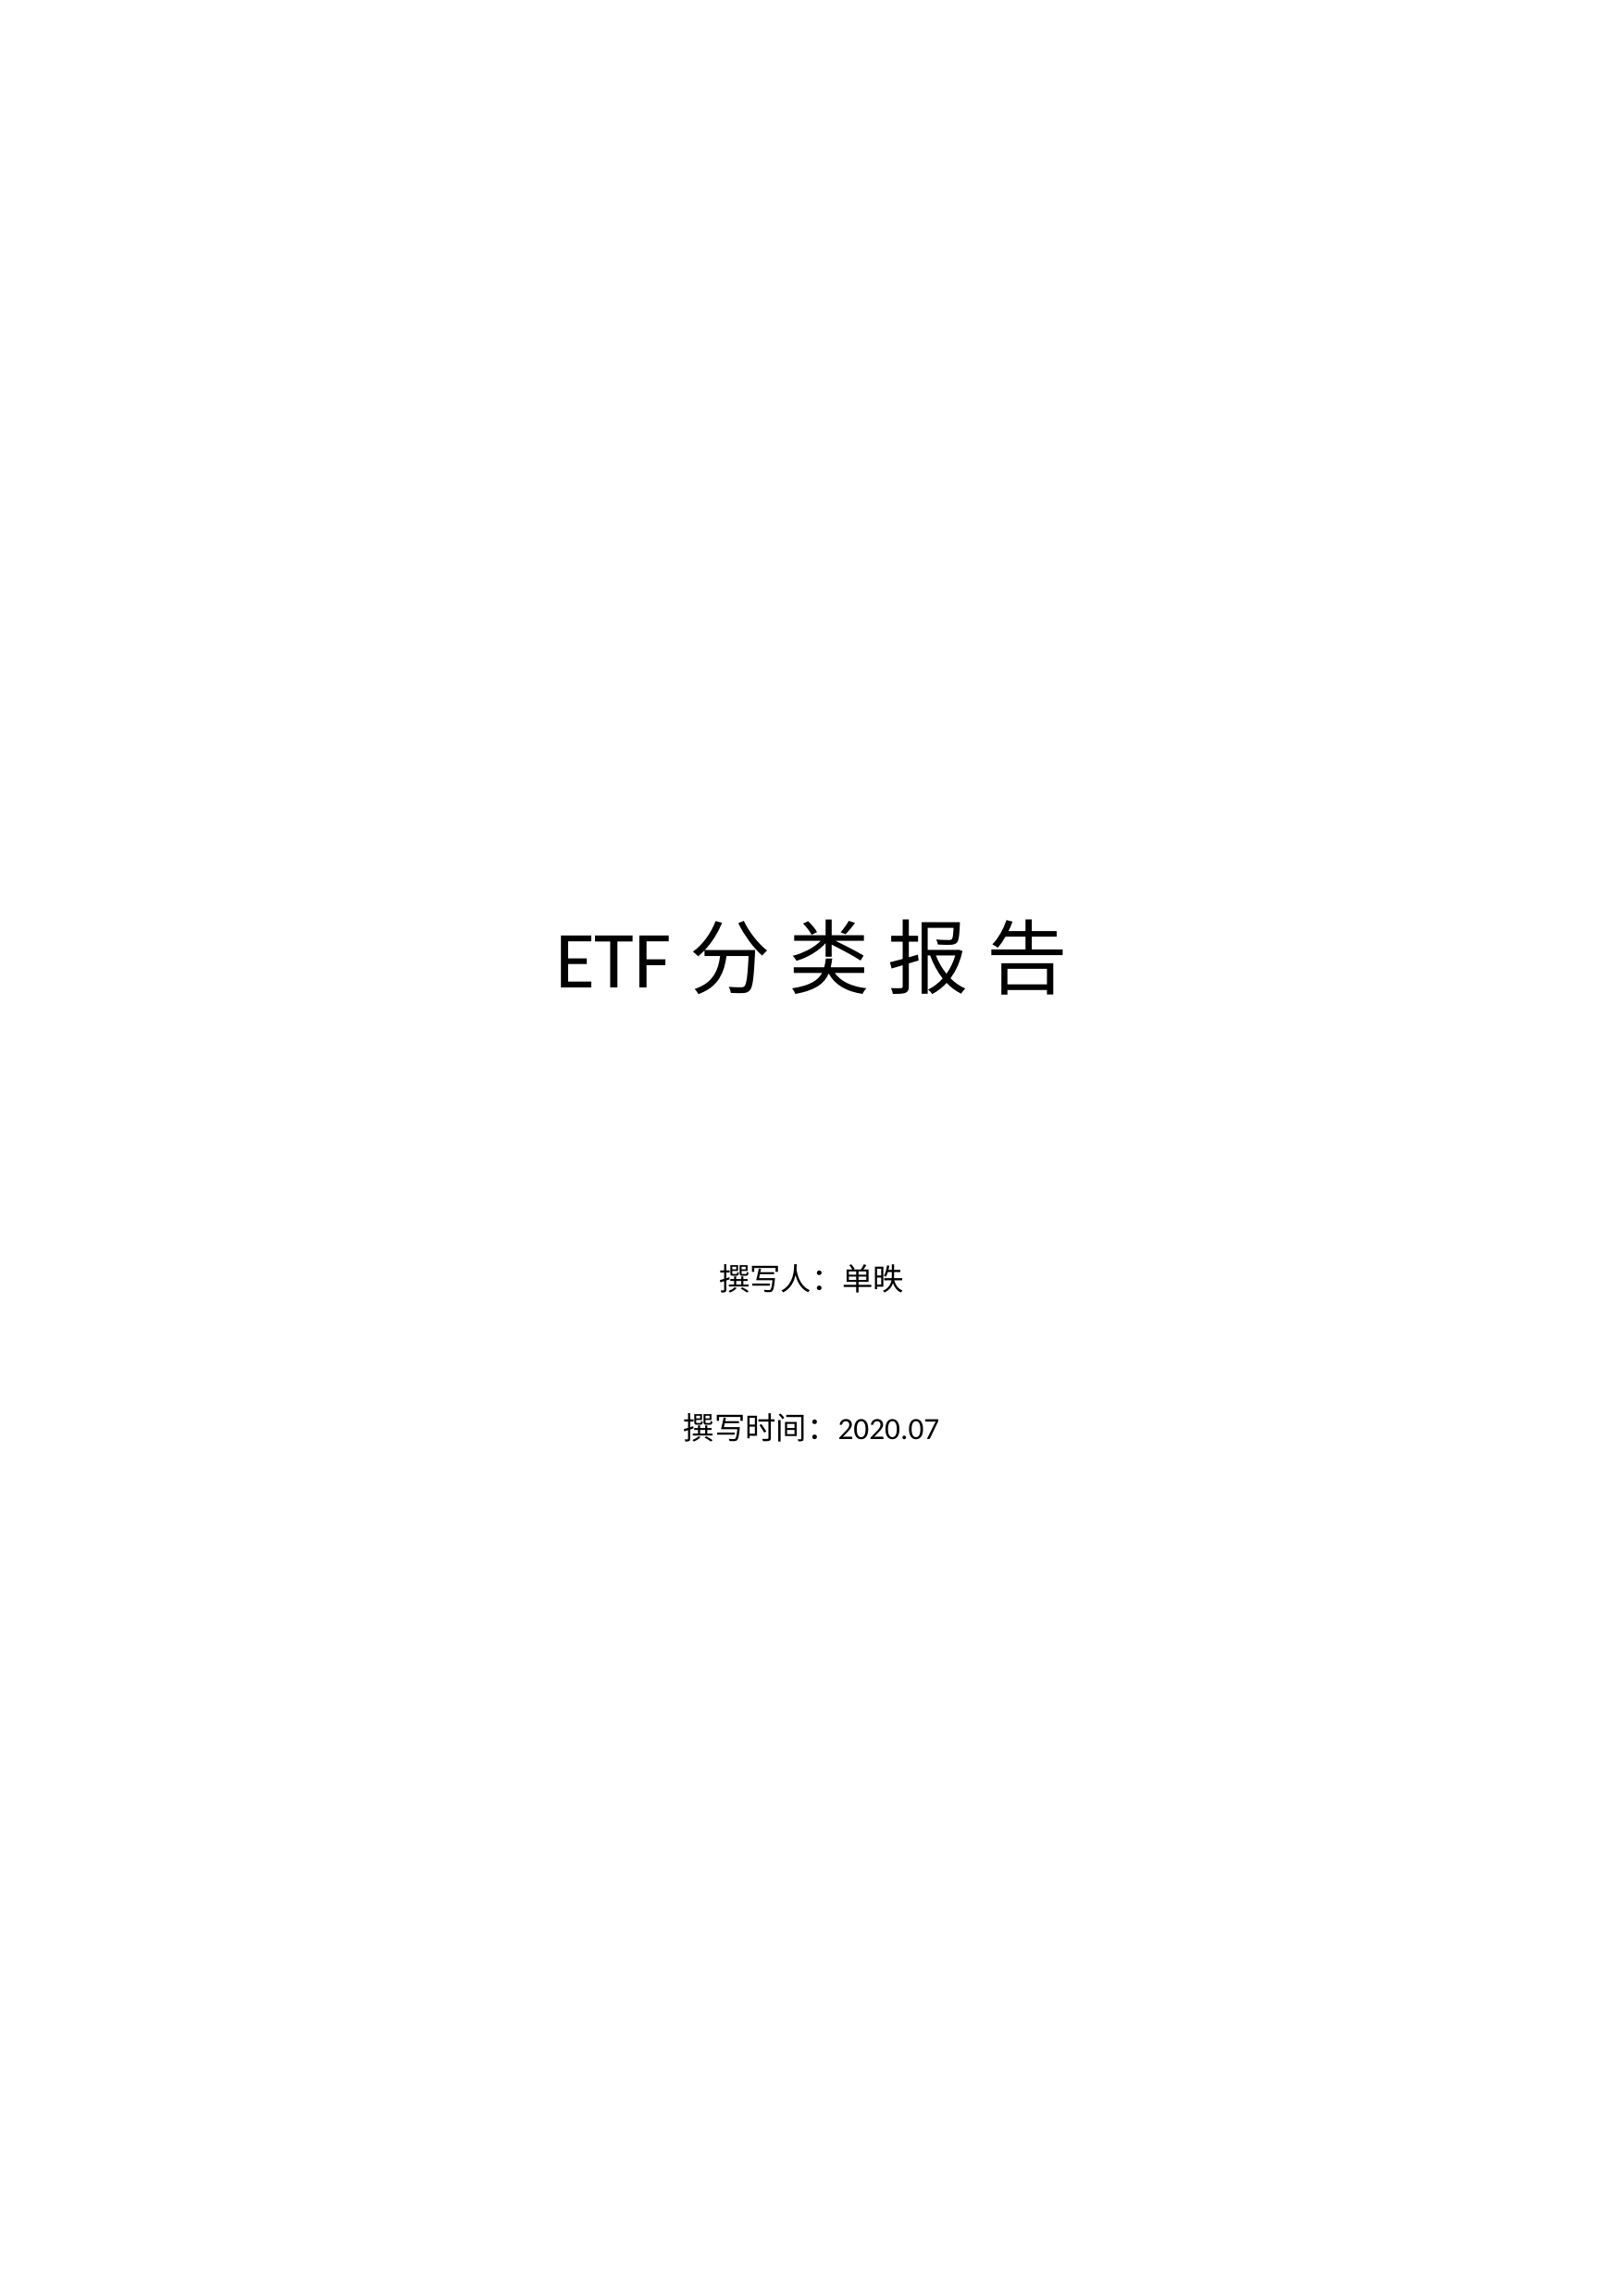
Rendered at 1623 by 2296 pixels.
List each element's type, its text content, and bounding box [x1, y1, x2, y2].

text ETF 分 类 报 告 [173, 892, 1449, 1012]
text 撰写时间：2020.07 [173, 1396, 1449, 1457]
text 撰写人：单昳 [173, 1247, 1449, 1307]
